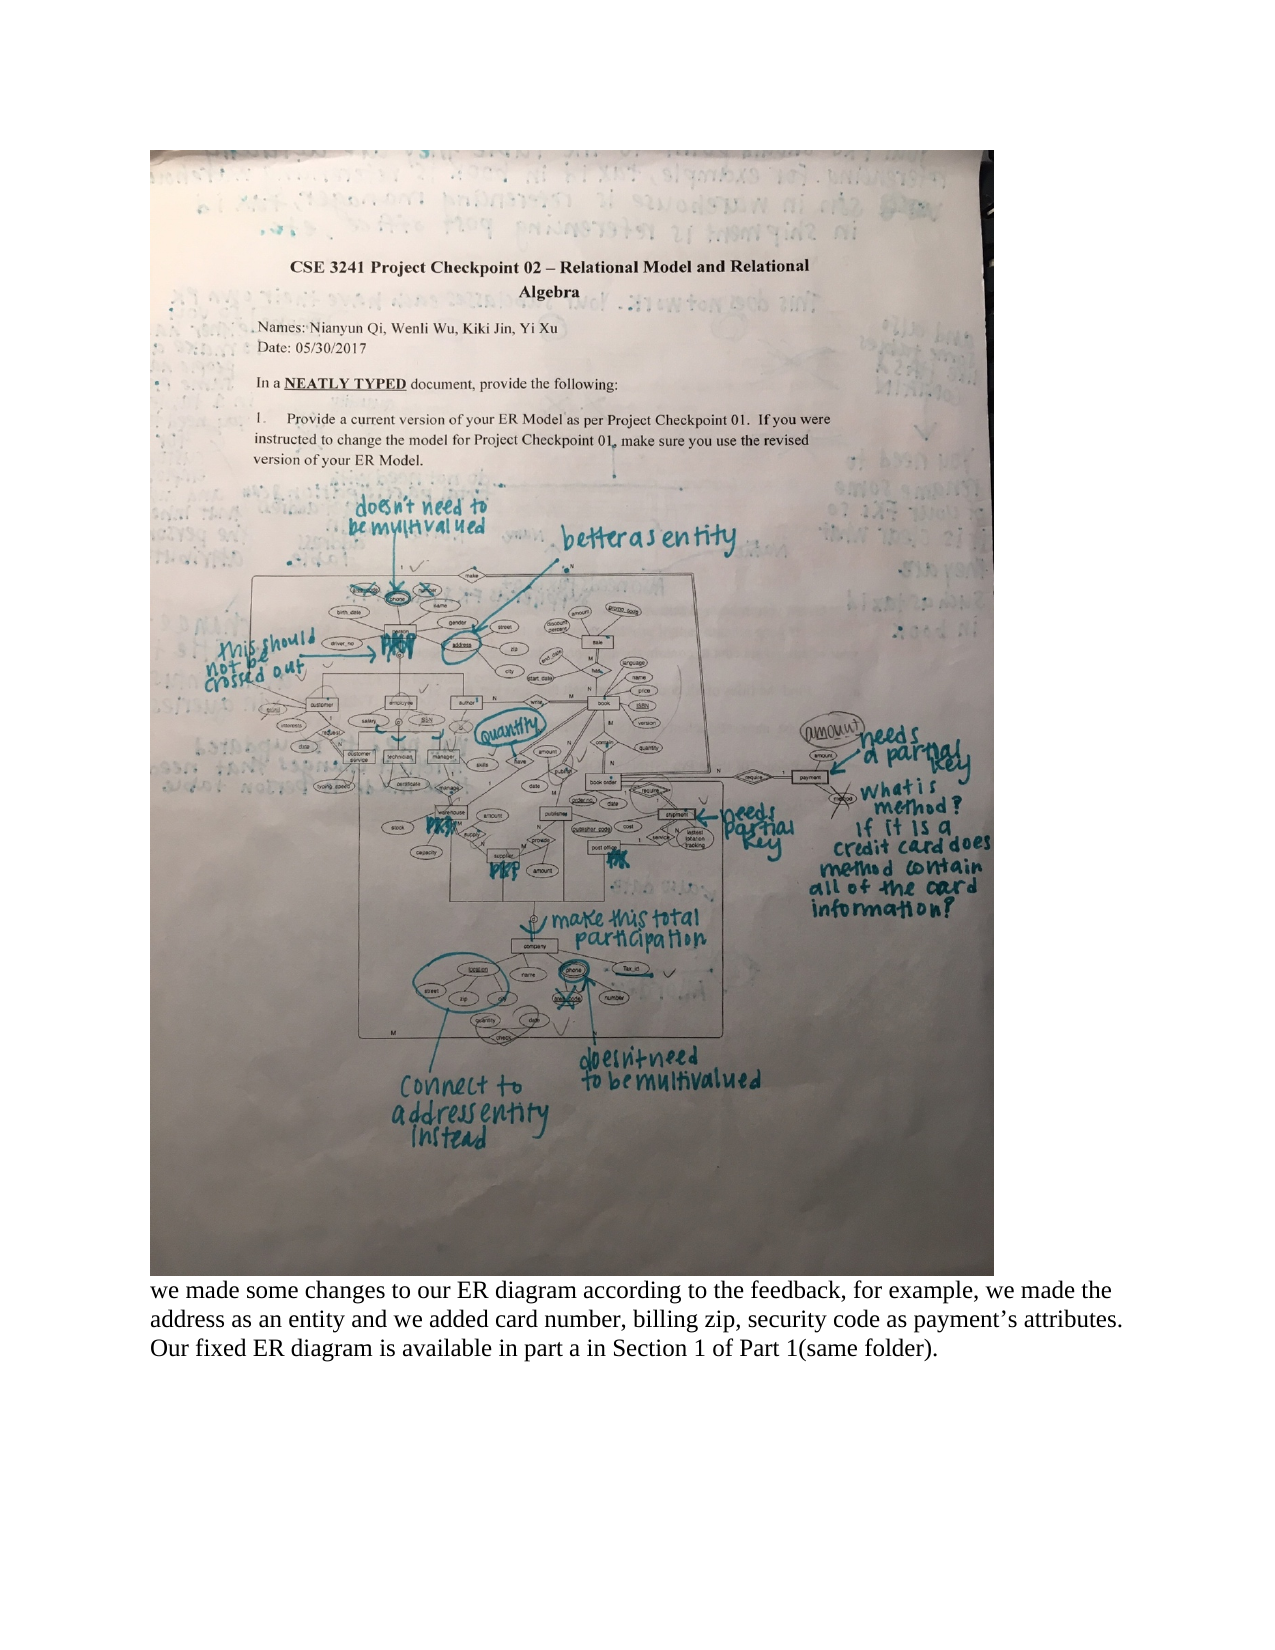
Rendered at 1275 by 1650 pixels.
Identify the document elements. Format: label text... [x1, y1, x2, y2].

picture [150, 150, 994, 1276]
text we made some changes to our ER diagram according to the feedback, for example, we made the address as an entity and we added card number, billing zip, security code as payment’s attributes. Our fixed ER diagram is available in part a in Section 1 of Part 1(same folder). [150, 1275, 1125, 1362]
